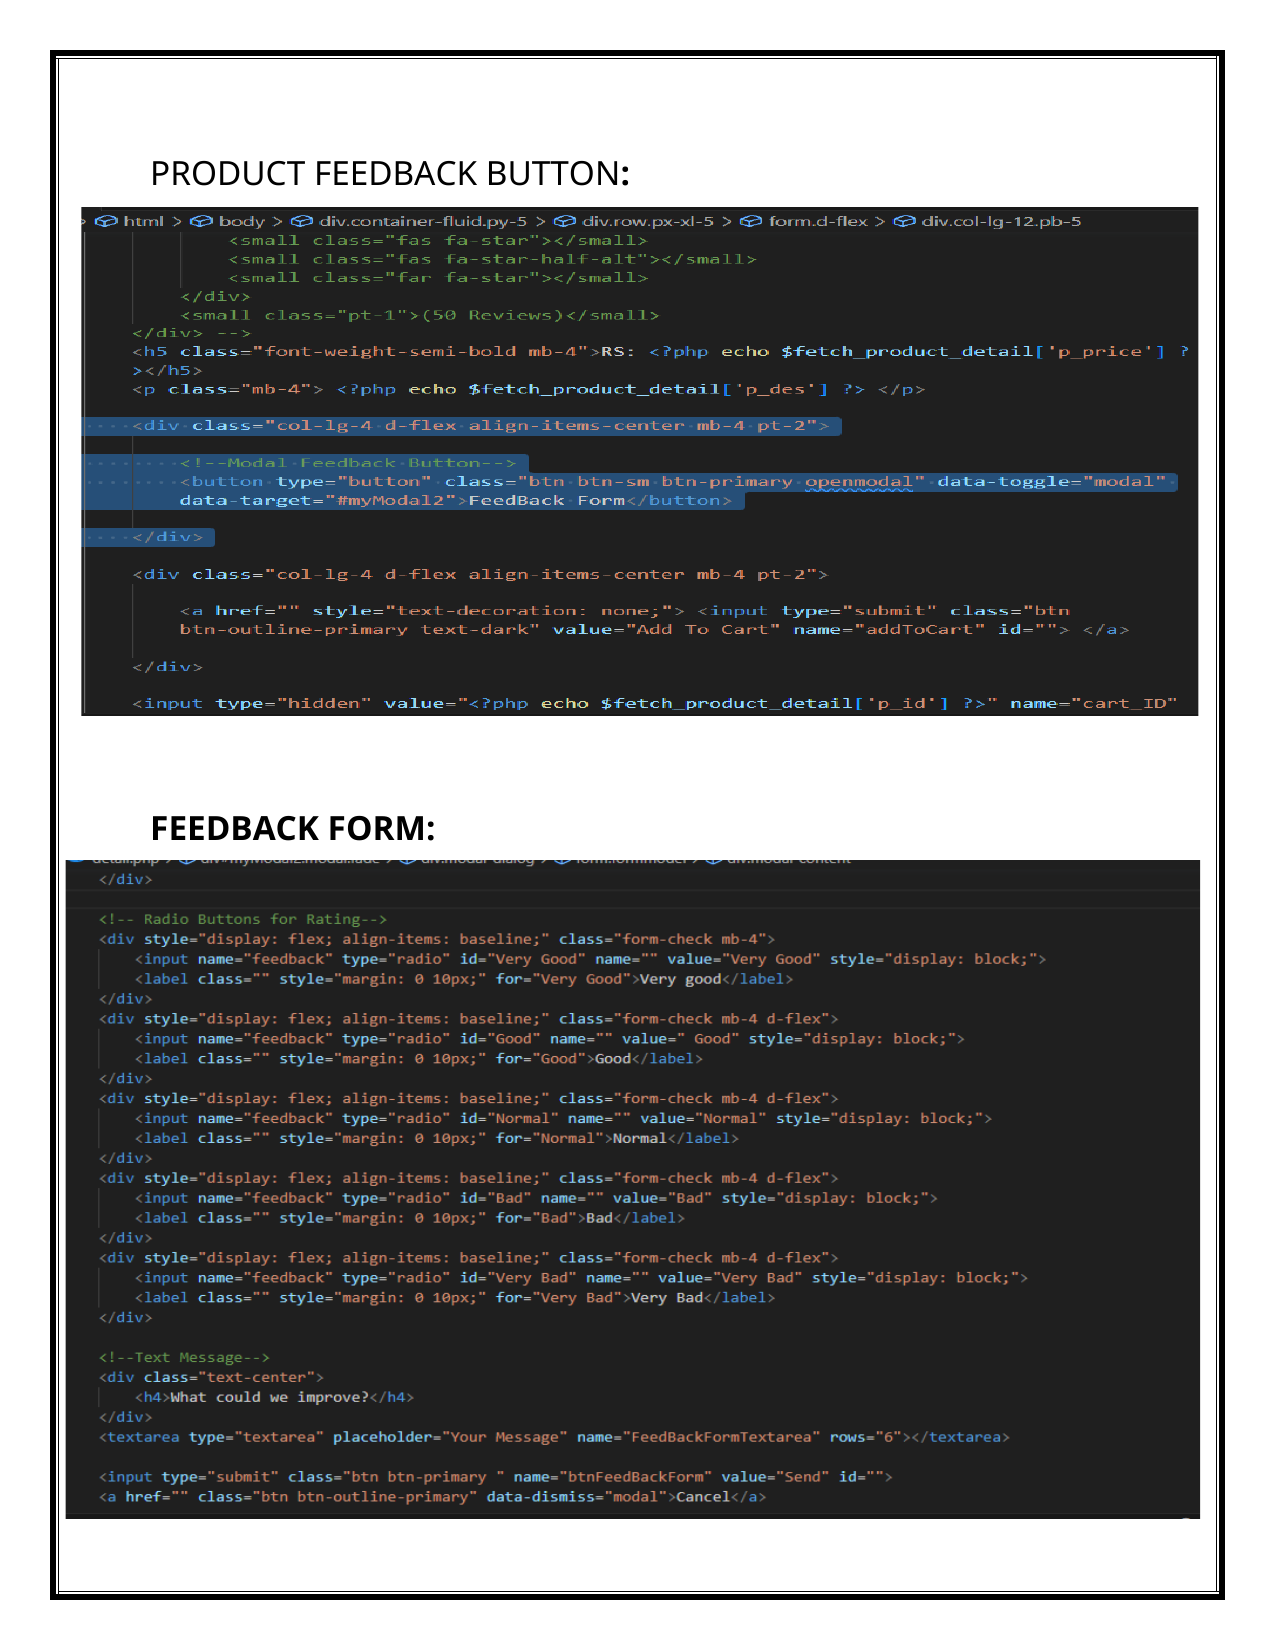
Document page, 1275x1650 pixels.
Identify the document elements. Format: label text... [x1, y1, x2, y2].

picture [81, 207, 1199, 716]
text FEEDBACK FORM: [150, 805, 1125, 851]
text PRODUCT FEEDBACK BUTTON: [150, 150, 1125, 195]
picture [65, 860, 1200, 1519]
